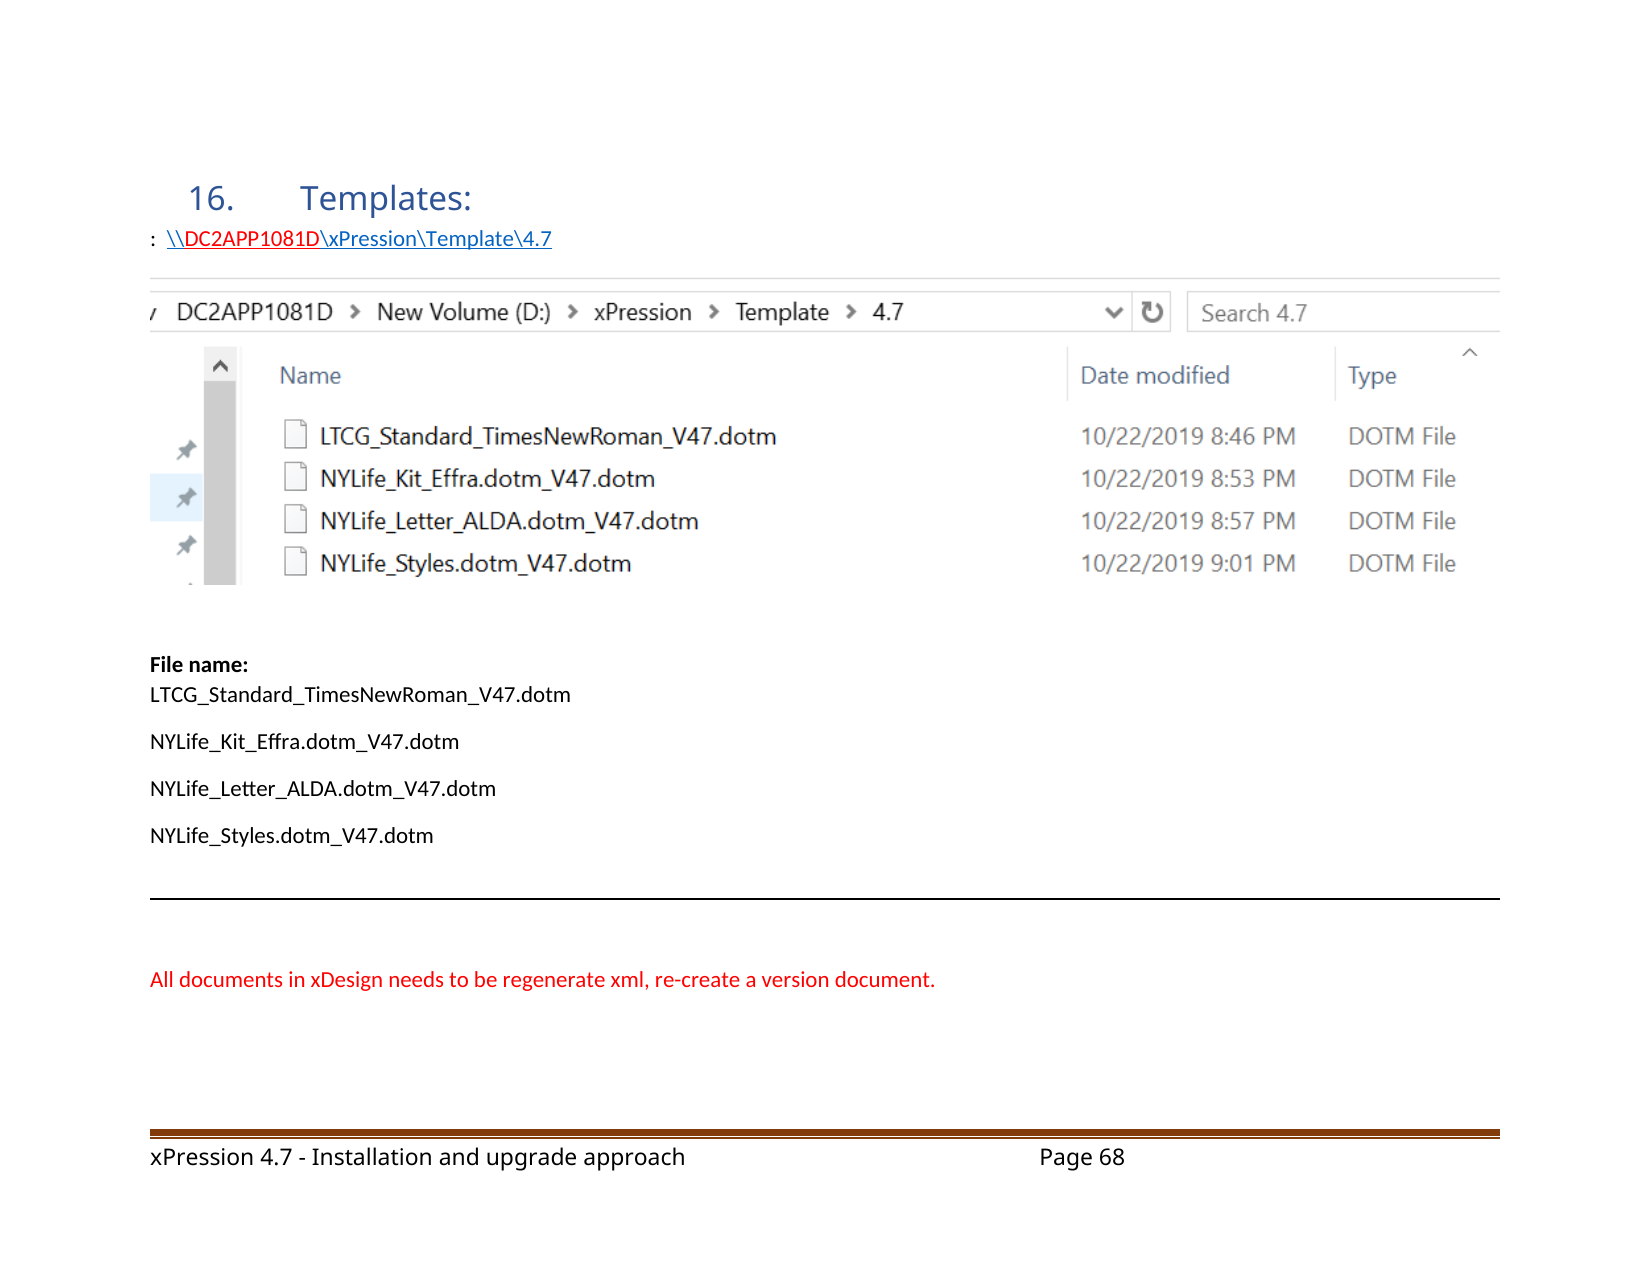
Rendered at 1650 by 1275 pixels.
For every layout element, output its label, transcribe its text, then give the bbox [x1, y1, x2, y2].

picture [150, 270, 1500, 585]
text : \\DC2APP1081D\xPression\Template\4.7 [150, 224, 1500, 252]
text NYLife_Styles.dotm_V47.dotm [150, 821, 1500, 849]
text NYLife_Letter_ALDA.dotm_V47.dotm [150, 774, 1500, 802]
text File name: LTCG_Standard_TimesNewRoman_V47.dotm [150, 650, 1500, 708]
subtitle Templates: [187, 175, 1500, 220]
text All documents in xDesign needs to be regenerate xml, re-create a version document. [150, 965, 1500, 993]
text NYLife_Kit_Effra.dotm_V47.dotm [150, 727, 1500, 755]
